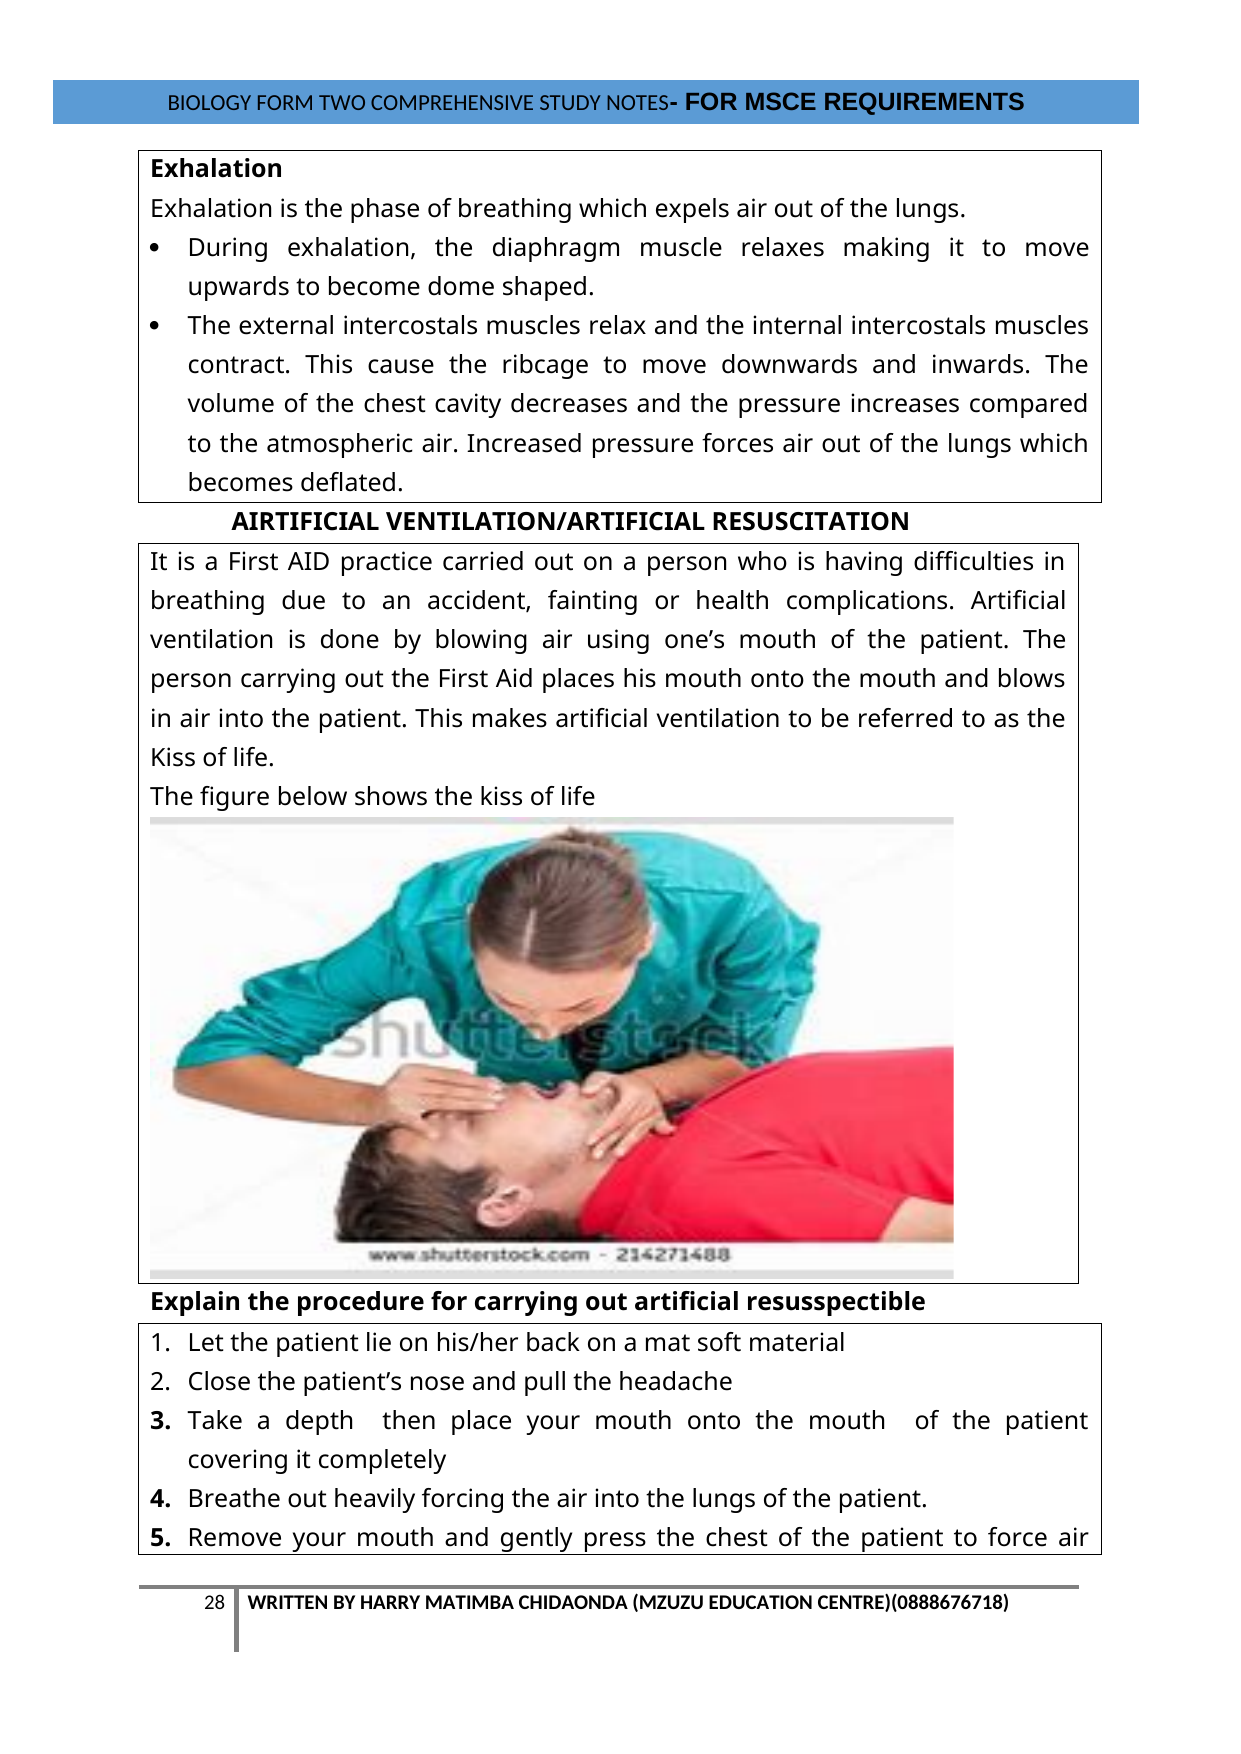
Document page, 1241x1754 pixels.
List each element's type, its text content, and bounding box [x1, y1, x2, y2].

table_header It is a First AID practice carried out on a person who is having difficulties in breathing due to an accident, fainting or health complications. Artificial ventilation is done by blowing air using one’s mouth of the patient. The person carrying out the First Aid places his mouth onto the mouth and blows in air into the patient. This makes artificial ventilation to be referred to as the Kiss of life. The figure below shows the kiss of life [139, 544, 1078, 1283]
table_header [139, 151, 1101, 502]
text Explain the procedure for carrying out artificial resusspectible [150, 1284, 1090, 1318]
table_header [139, 1324, 1101, 1554]
list AIRTIFICIAL VENTILATION/ARTIFICIAL RESUSCITATION [225, 503, 1090, 537]
picture [150, 817, 954, 1279]
